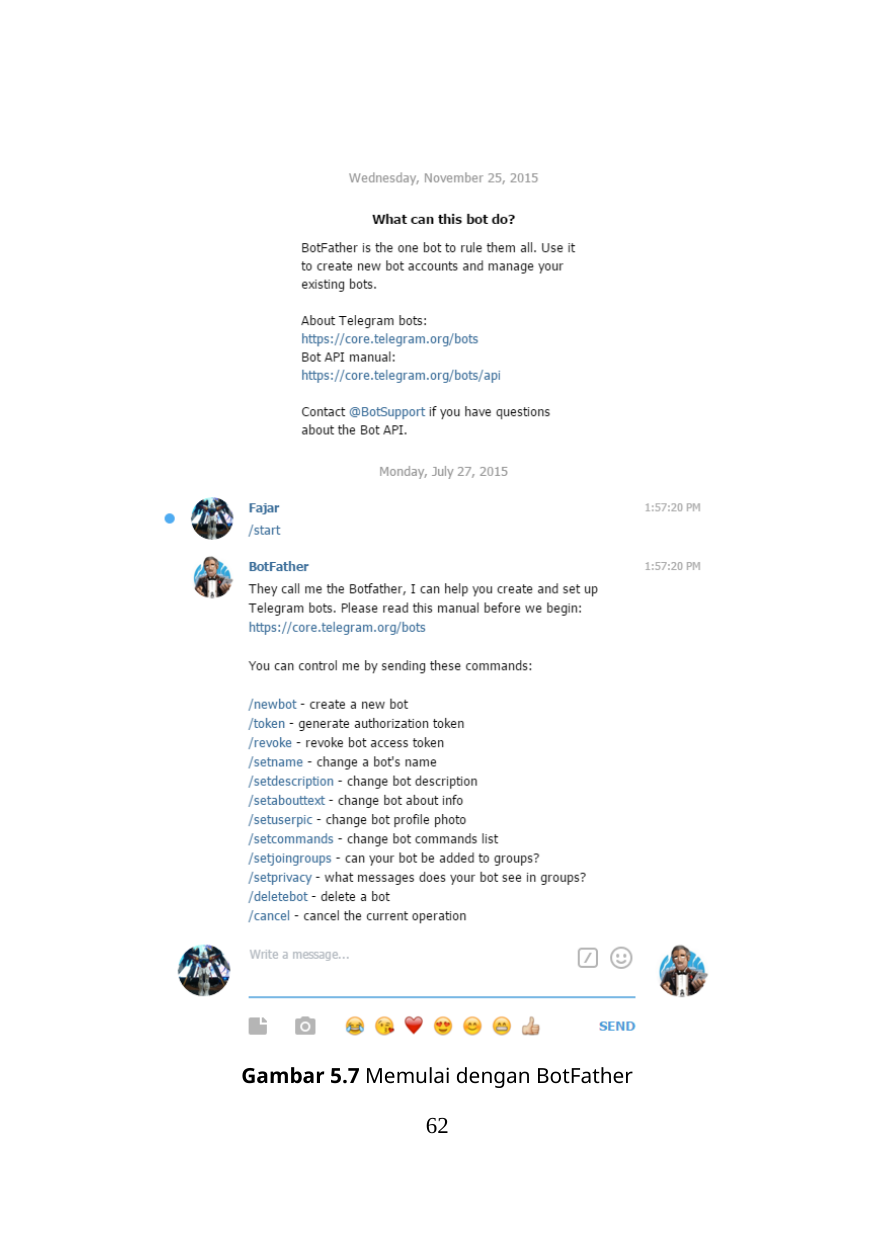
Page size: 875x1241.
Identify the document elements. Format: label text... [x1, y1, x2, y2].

picture [118, 147, 757, 1061]
